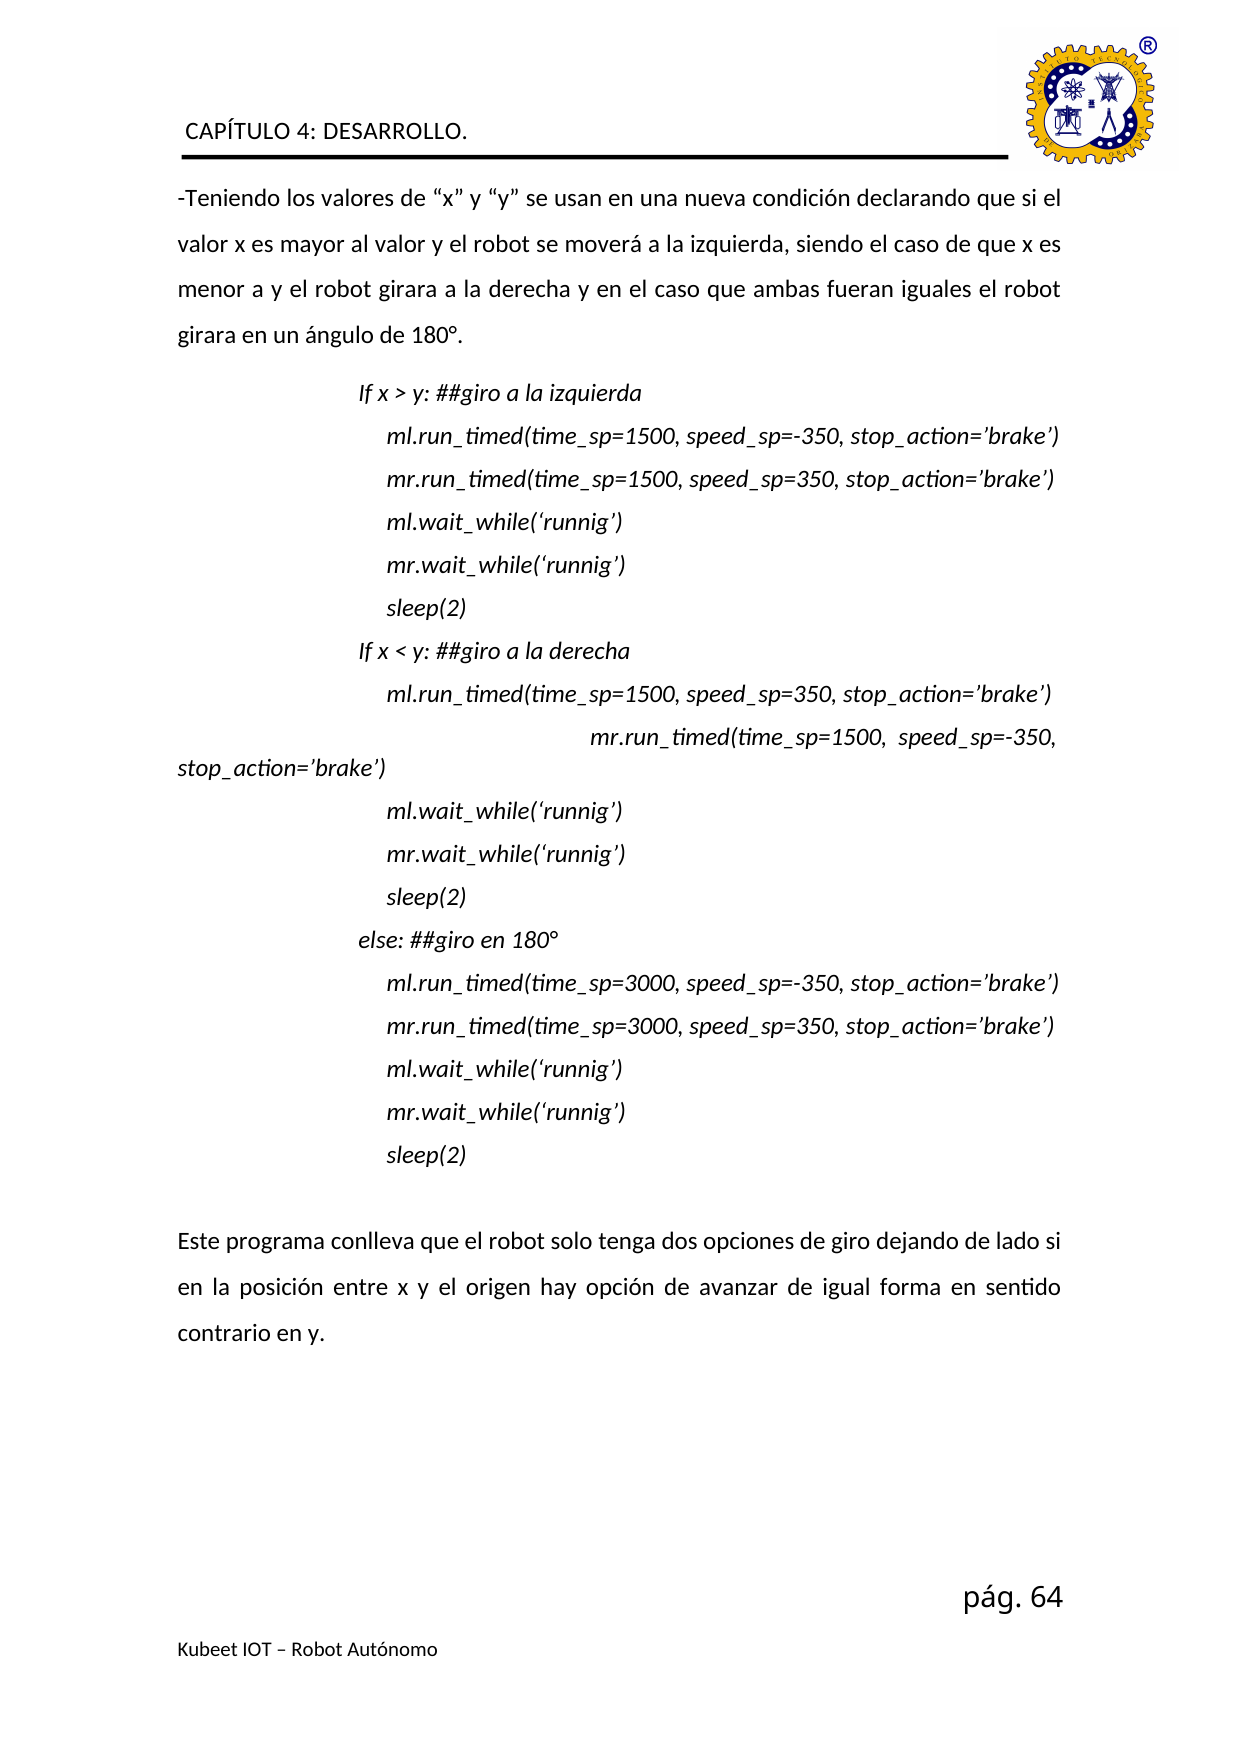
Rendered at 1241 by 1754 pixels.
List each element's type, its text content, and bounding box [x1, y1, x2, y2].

text ml.run_timed(time_sp=1500, speed_sp=350, stop_action=’brake’) [177, 678, 1063, 709]
text ml.run_timed(time_sp=3000, speed_sp=-350, stop_action=’brake’) [177, 967, 1063, 998]
text ml.wait_while(‘runnig’) [177, 506, 1063, 537]
text ml.run_timed(time_sp=1500, speed_sp=-350, stop_action=’brake’) [177, 420, 1063, 451]
text If x < y: ##giro a la derecha [177, 636, 1063, 666]
text mr.wait_while(‘runnig’) [177, 549, 1063, 580]
text else: ##giro en 180° [177, 924, 1063, 955]
text sleep(2) [177, 881, 1063, 912]
text -Teniendo los valores de “x” y “y” se usan en una nueva condición declarando que si el valor x es mayor al valor y el robot se moverá a la izquierda, siendo el caso de que x es menor a y el robot girara a la derecha y en el caso que ambas fueran iguales el robot girara en un ángulo de 180°. [177, 182, 1063, 350]
text Este programa conlleva que el robot solo tenga dos opciones de giro dejando de lado si en la posición entre x y el origen hay opción de avanzar de igual forma en sentido contrario en y. [177, 1225, 1063, 1347]
text mr.wait_while(‘runnig’) [177, 1096, 1063, 1127]
text mr.wait_while(‘runnig’) [177, 838, 1063, 869]
text sleep(2) [177, 1139, 1063, 1170]
text mr.run_timed(time_sp=1500, speed_sp=-350, stop_action=’brake’) [177, 722, 1063, 783]
text mr.run_timed(time_sp=1500, speed_sp=350, stop_action=’brake’) [177, 463, 1063, 494]
text ml.wait_while(‘runnig’) [177, 795, 1063, 826]
picture [996, 27, 1179, 171]
text ml.wait_while(‘runnig’) [177, 1053, 1063, 1084]
text mr.run_timed(time_sp=3000, speed_sp=350, stop_action=’brake’) [177, 1010, 1063, 1041]
text If x > y: ##giro a la izquierda [177, 377, 1063, 408]
text sleep(2) [177, 592, 1063, 623]
